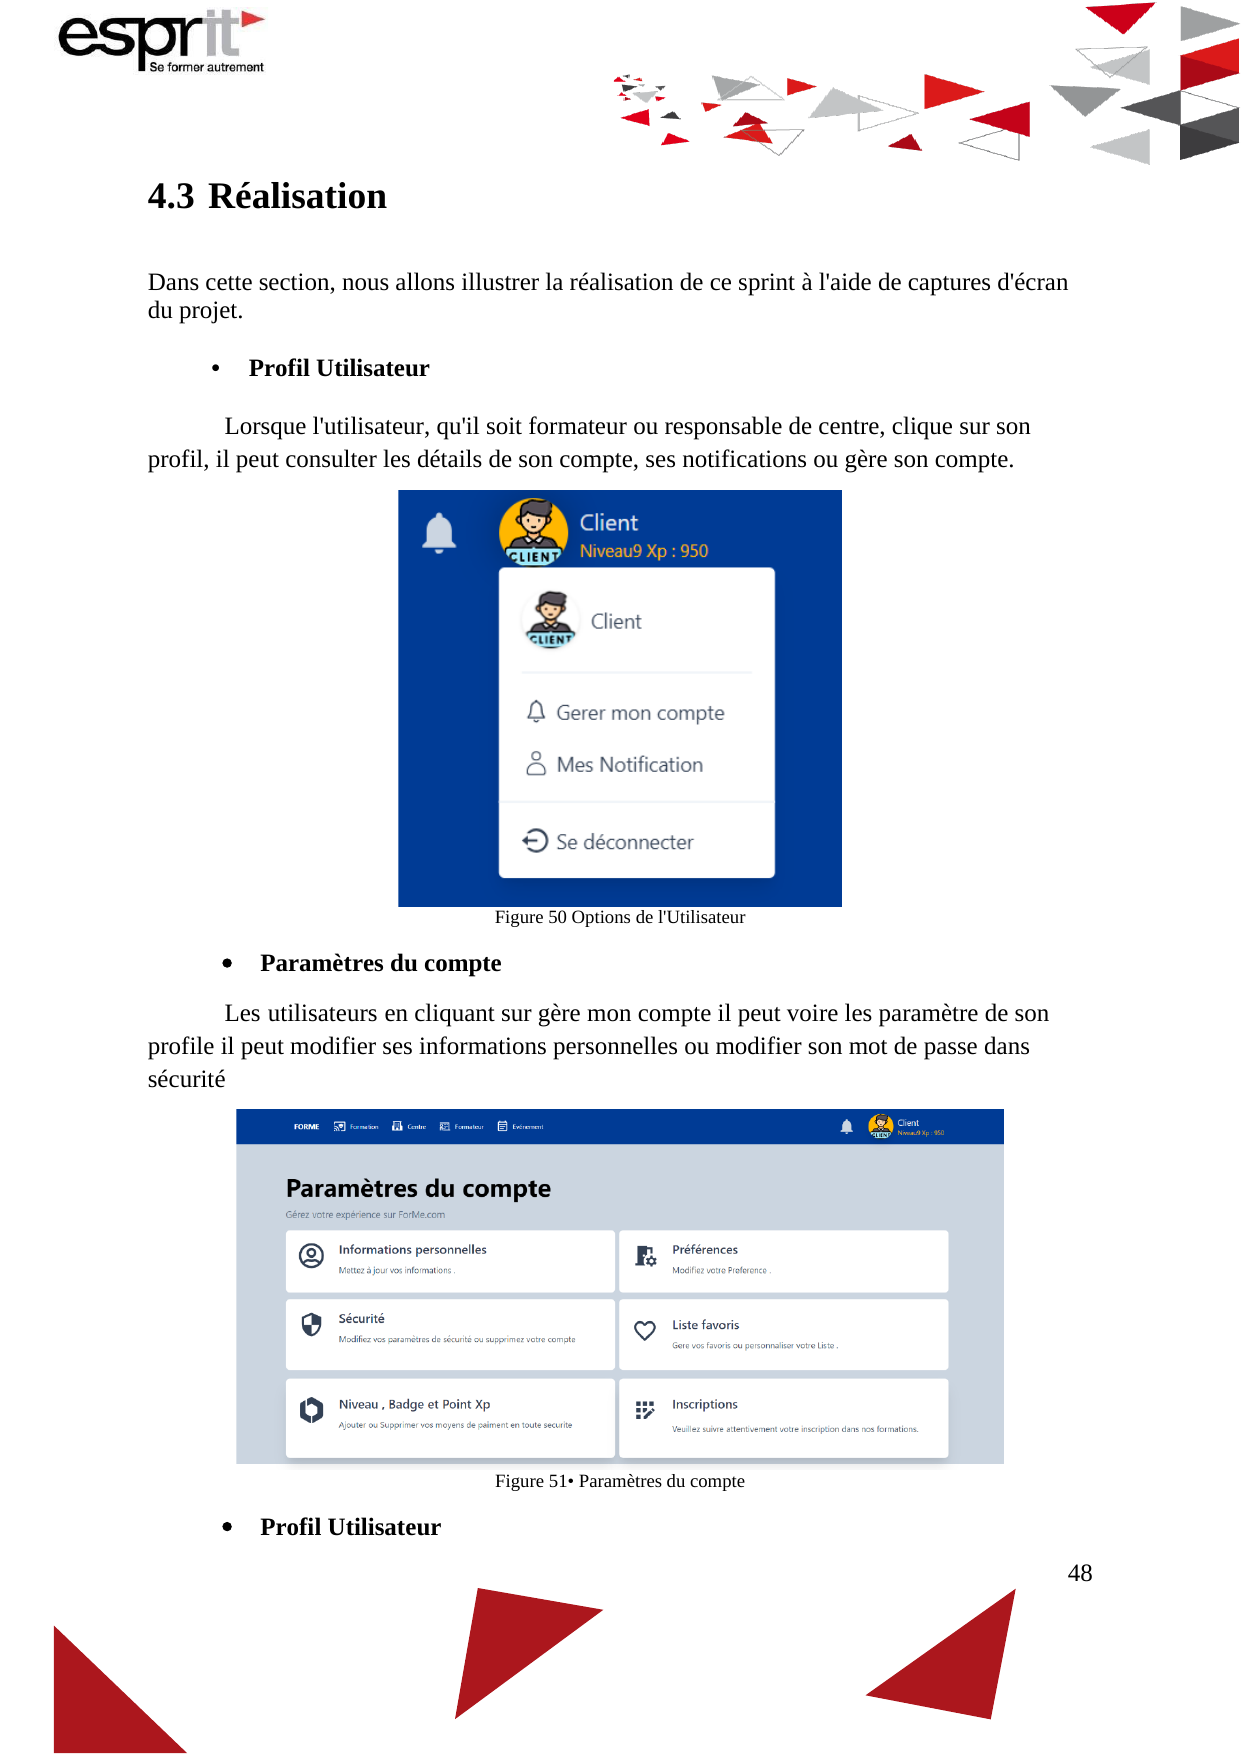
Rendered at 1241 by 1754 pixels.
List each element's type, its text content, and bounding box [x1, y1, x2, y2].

text Figure 50 Options de l'Utilisateur [148, 906, 1093, 928]
picture [54, 7, 269, 75]
subtitle Réalisation [148, 173, 1093, 216]
picture [613, 0, 1241, 167]
list Profil Utilisateur [223, 1512, 1093, 1541]
text Figure 51• Paramètres du compte [148, 1469, 1093, 1491]
list Paramètres du compte [223, 948, 1093, 977]
text Lorsque l'utilisateur, qu'il soit formateur ou responsable de centre, clique sur son profil, il peut consulter les détails de son compte, ses notifications ou gère son compte. [148, 411, 1093, 473]
picture [398, 490, 842, 907]
text Dans cette section, nous allons illustrer la réalisation de ce sprint à l'aide de captures d'écran du projet. [148, 267, 1093, 324]
list Profil Utilisateur [211, 353, 1093, 382]
text Les utilisateurs en cliquant sur gère mon compte il peut voire les paramètre de son profile il peut modifier ses informations personnelles ou modifier son mot de passe dans sécurité [148, 998, 1093, 1093]
picture [236, 1109, 1004, 1470]
